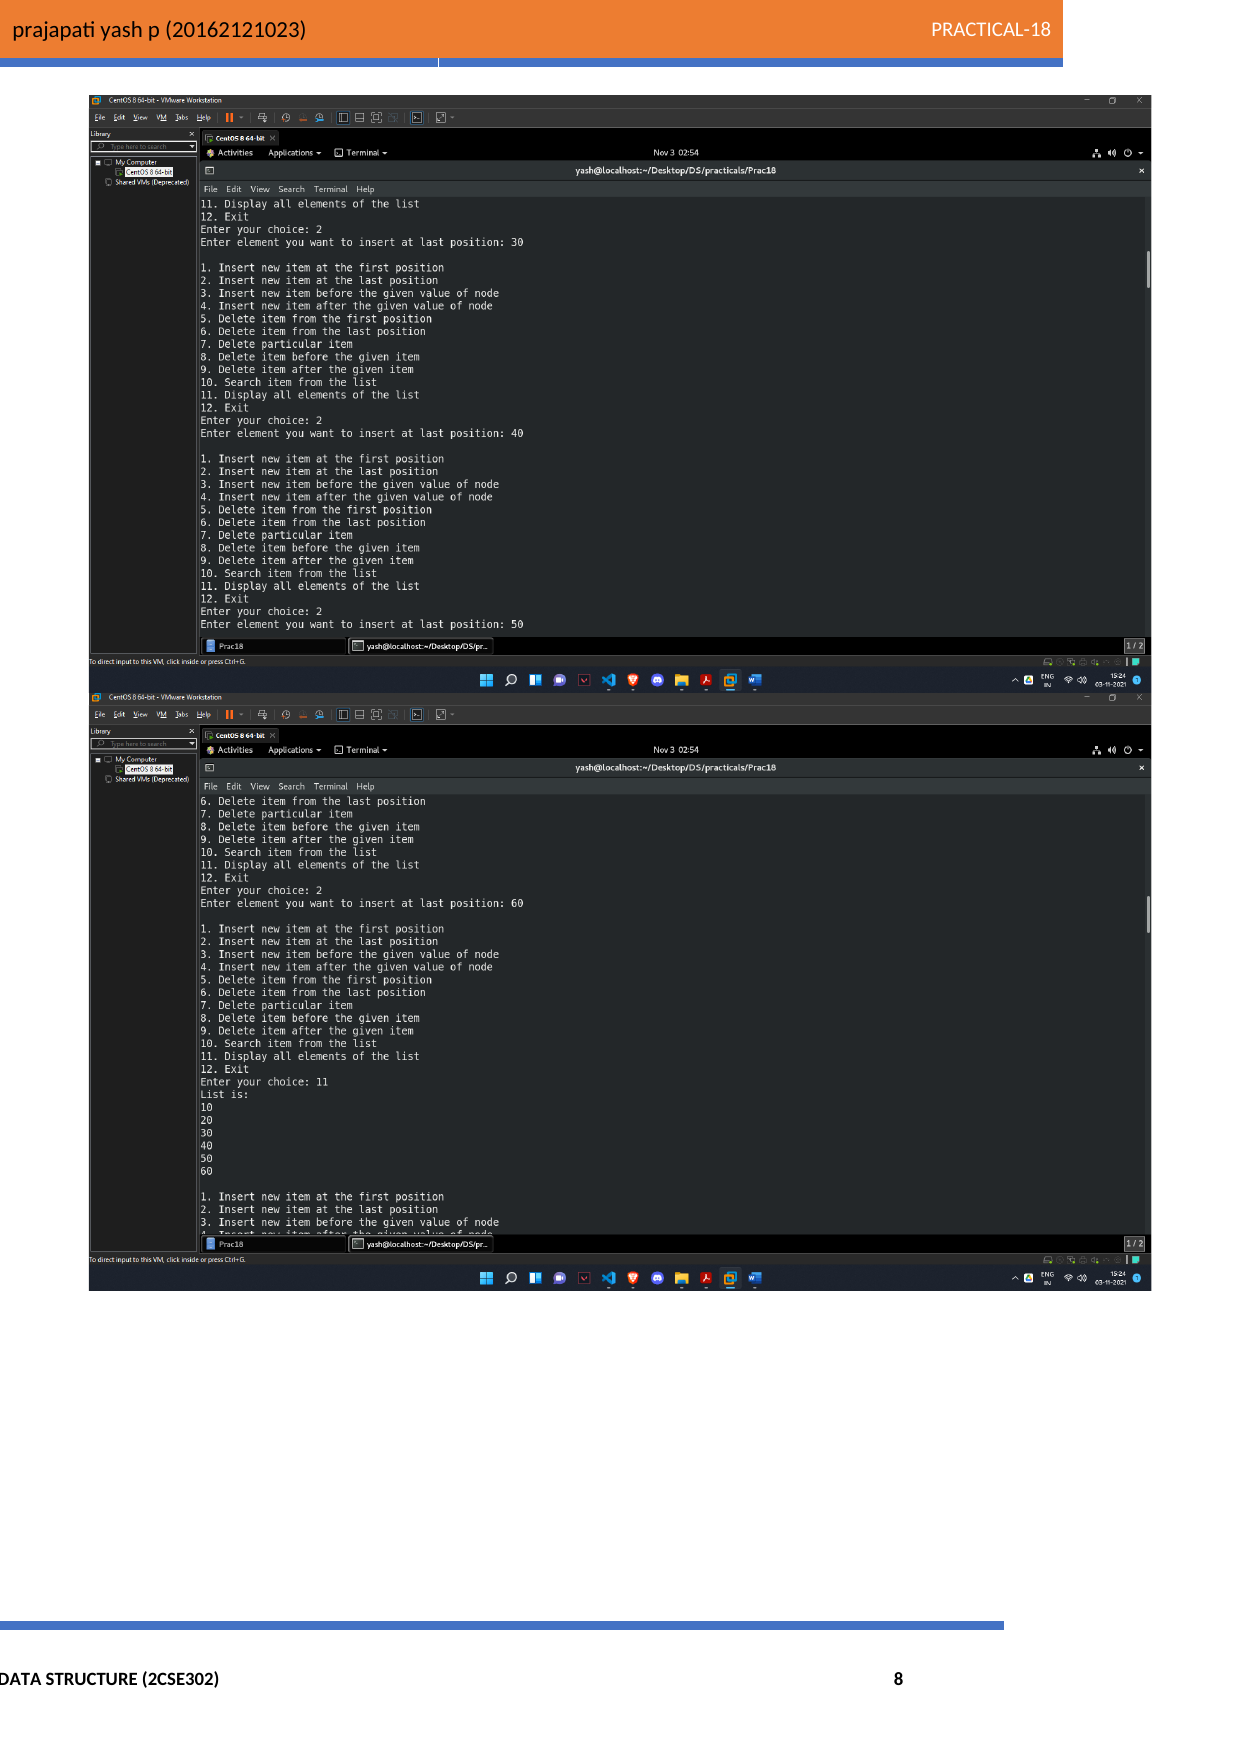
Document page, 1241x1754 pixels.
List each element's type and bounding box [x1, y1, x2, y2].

picture [88, 95, 1152, 1291]
